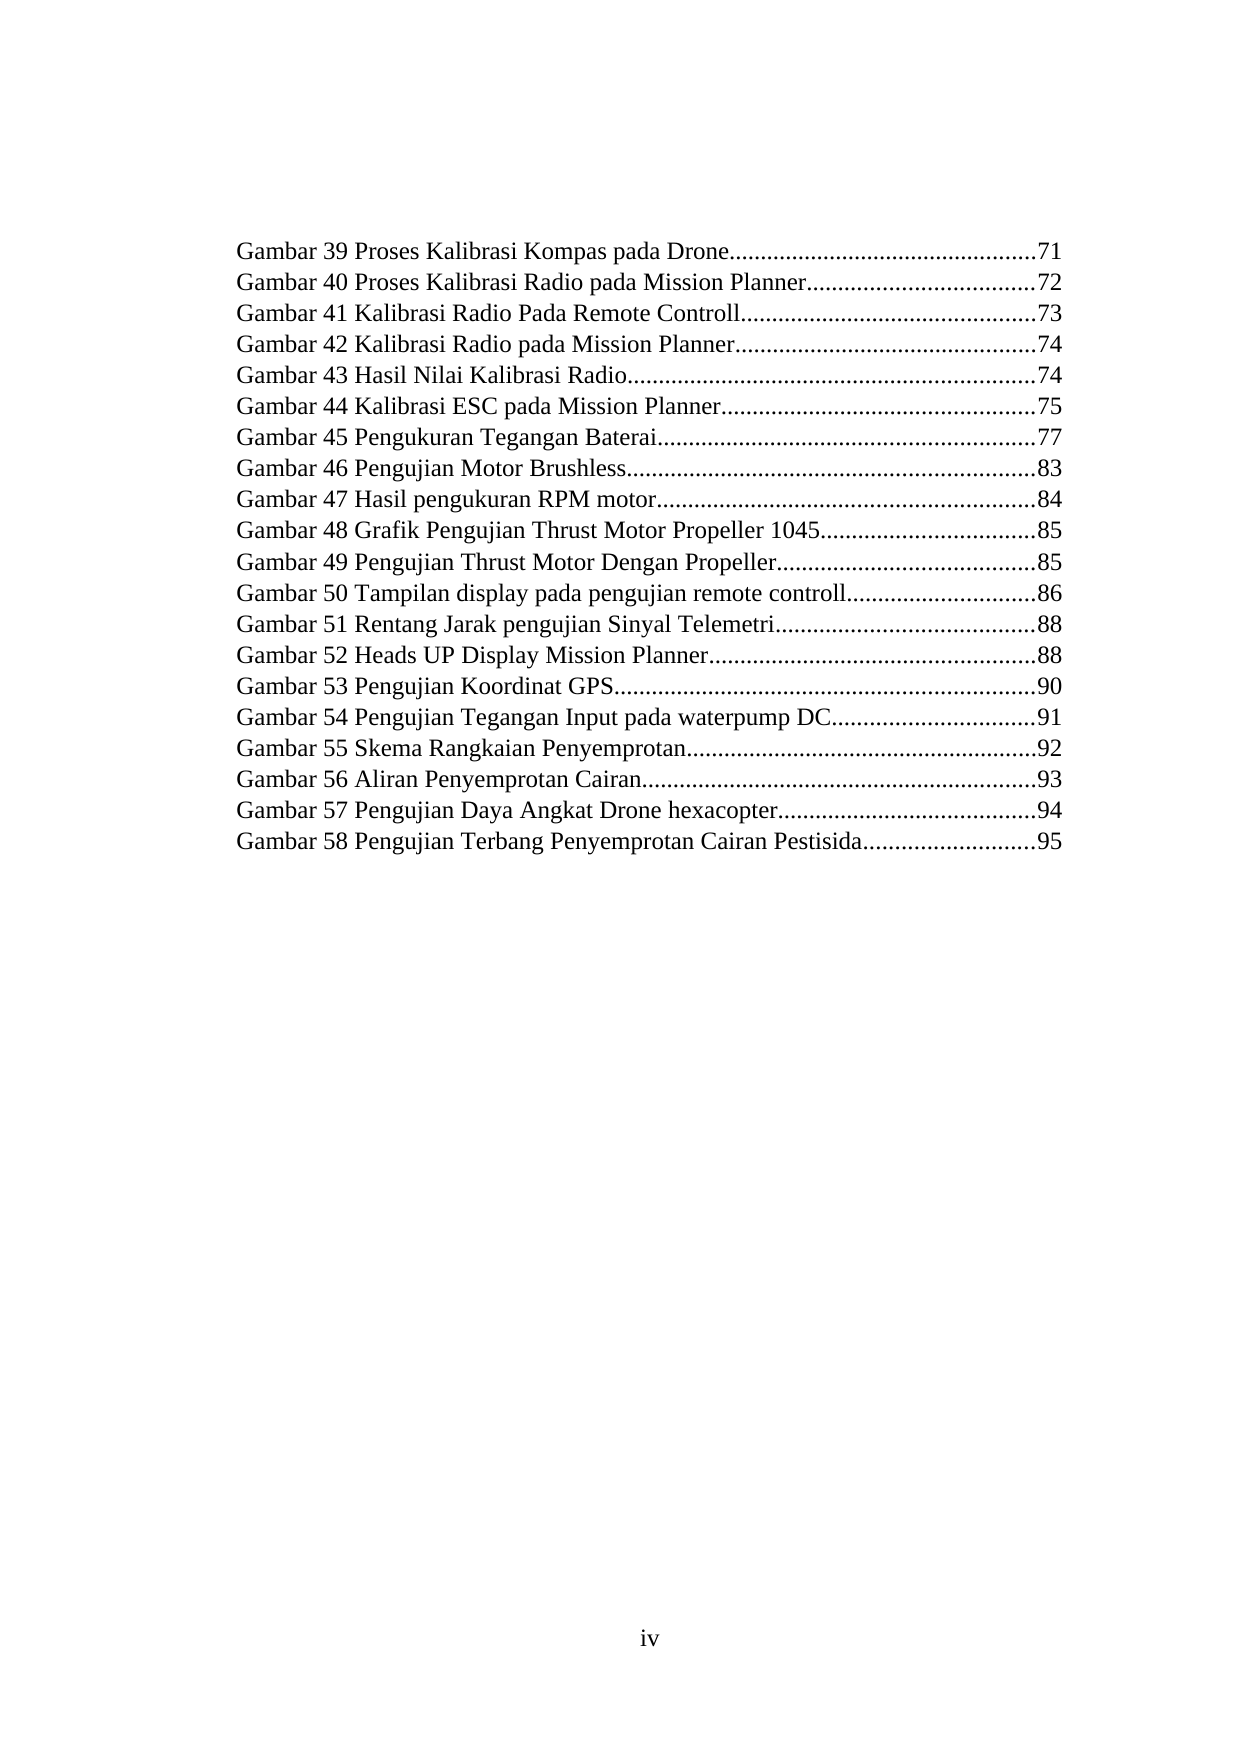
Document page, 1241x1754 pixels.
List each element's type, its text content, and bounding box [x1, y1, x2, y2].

text Gambar 42 Kalibrasi Radio pada Mission Planner 74 [236, 329, 1063, 358]
text Gambar 46 Pengujian Motor Brushless 83 [236, 453, 1063, 482]
text Gambar 47 Hasil pengukuran RPM motor 84 [236, 484, 1063, 513]
text Gambar 44 Kalibrasi ESC pada Mission Planner 75 [236, 391, 1063, 420]
text Gambar 39 Proses Kalibrasi Kompas pada Drone 71 [236, 236, 1063, 265]
text Gambar 55 Skema Rangkaian Penyemprotan 92 [236, 733, 1063, 762]
text Gambar 52 Heads UP Display Mission Planner 88 [236, 640, 1063, 668]
text Gambar 40 Proses Kalibrasi Radio pada Mission Planner 72 [236, 267, 1063, 296]
text Gambar 53 Pengujian Koordinat GPS 90 [236, 671, 1063, 699]
text Gambar 57 Pengujian Daya Angkat Drone hexacopter 94 [236, 795, 1063, 824]
text Gambar 58 Pengujian Terbang Penyemprotan Cairan Pestisida 95 [236, 826, 1063, 855]
text Gambar 43 Hasil Nilai Kalibrasi Radio 74 [236, 360, 1063, 389]
text Gambar 45 Pengukuran Tegangan Baterai 77 [236, 422, 1063, 451]
text Gambar 48 Grafik Pengujian Thrust Motor Propeller 1045 85 [236, 516, 1063, 544]
text Gambar 50 Tampilan display pada pengujian remote controll 86 [236, 578, 1063, 606]
text Gambar 49 Pengujian Thrust Motor Dengan Propeller 85 [236, 547, 1063, 575]
text Gambar 51 Rentang Jarak pengujian Sinyal Telemetri 88 [236, 609, 1063, 637]
text Gambar 54 Pengujian Tegangan Input pada waterpump DC 91 [236, 702, 1063, 731]
text Gambar 41 Kalibrasi Radio Pada Remote Controll 73 [236, 298, 1063, 327]
text Gambar 56 Aliran Penyemprotan Cairan 93 [236, 764, 1063, 793]
